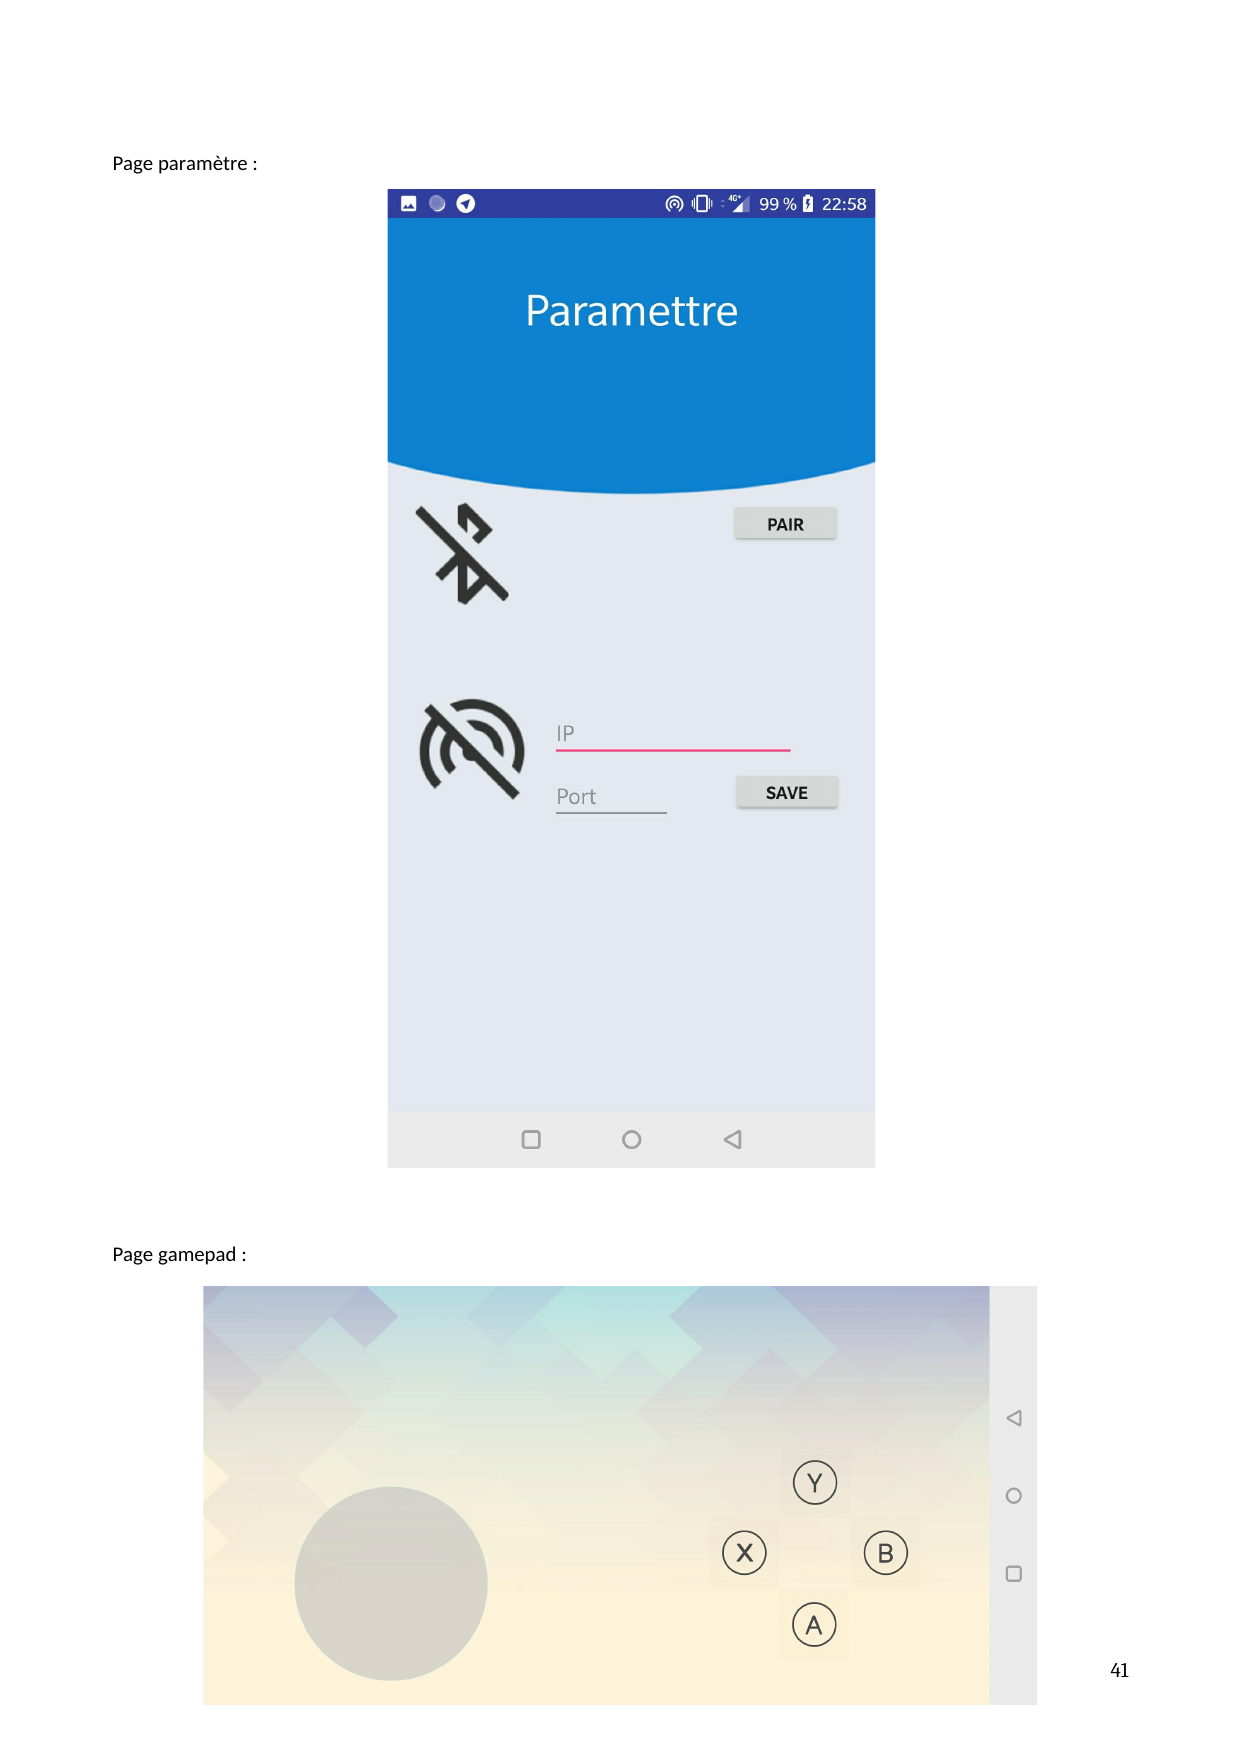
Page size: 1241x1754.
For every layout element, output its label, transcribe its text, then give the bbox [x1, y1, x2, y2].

text Page gamepad : [112, 1241, 1128, 1267]
text Page paramètre : [112, 150, 1128, 175]
picture [387, 189, 876, 1168]
picture [203, 1286, 1038, 1705]
